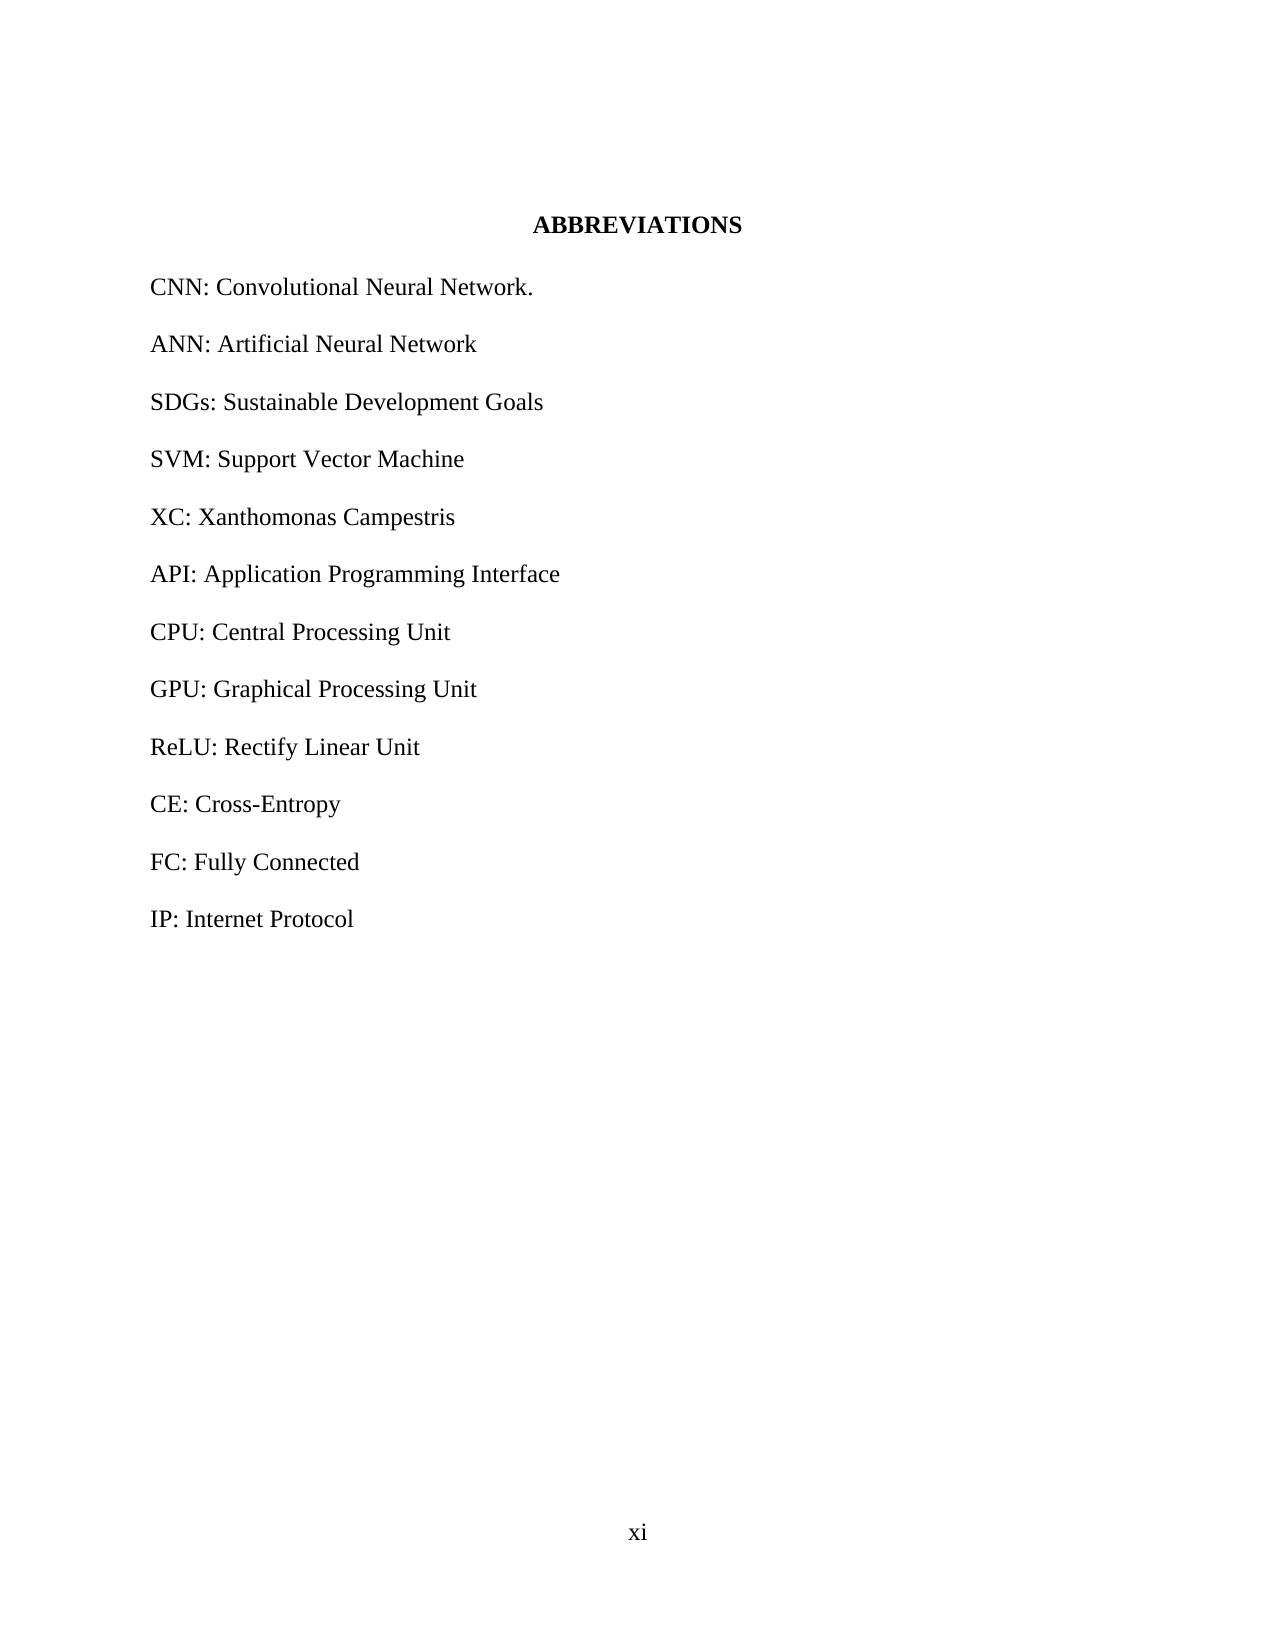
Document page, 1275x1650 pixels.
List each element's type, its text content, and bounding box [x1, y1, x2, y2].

text ReLU: Rectify Linear Unit [150, 732, 1125, 761]
text API: Application Programming Interface [150, 559, 1125, 588]
text SVM: Support Vector Machine [150, 444, 1125, 473]
text XC: Xanthomonas Campestris [150, 502, 1125, 531]
text GPU: Graphical Processing Unit [150, 674, 1125, 703]
subtitle ABBREVIATIONS [150, 210, 1125, 239]
text IP: Internet Protocol [150, 904, 1125, 933]
text CE: Cross-Entropy [150, 789, 1125, 818]
text CNN: Convolutional Neural Network. [150, 272, 1125, 301]
text SDGs: Sustainable Development Goals [150, 387, 1125, 416]
text FC: Fully Connected [150, 847, 1125, 876]
text CPU: Central Processing Unit [150, 617, 1125, 646]
text ANN: Artificial Neural Network [150, 329, 1125, 358]
